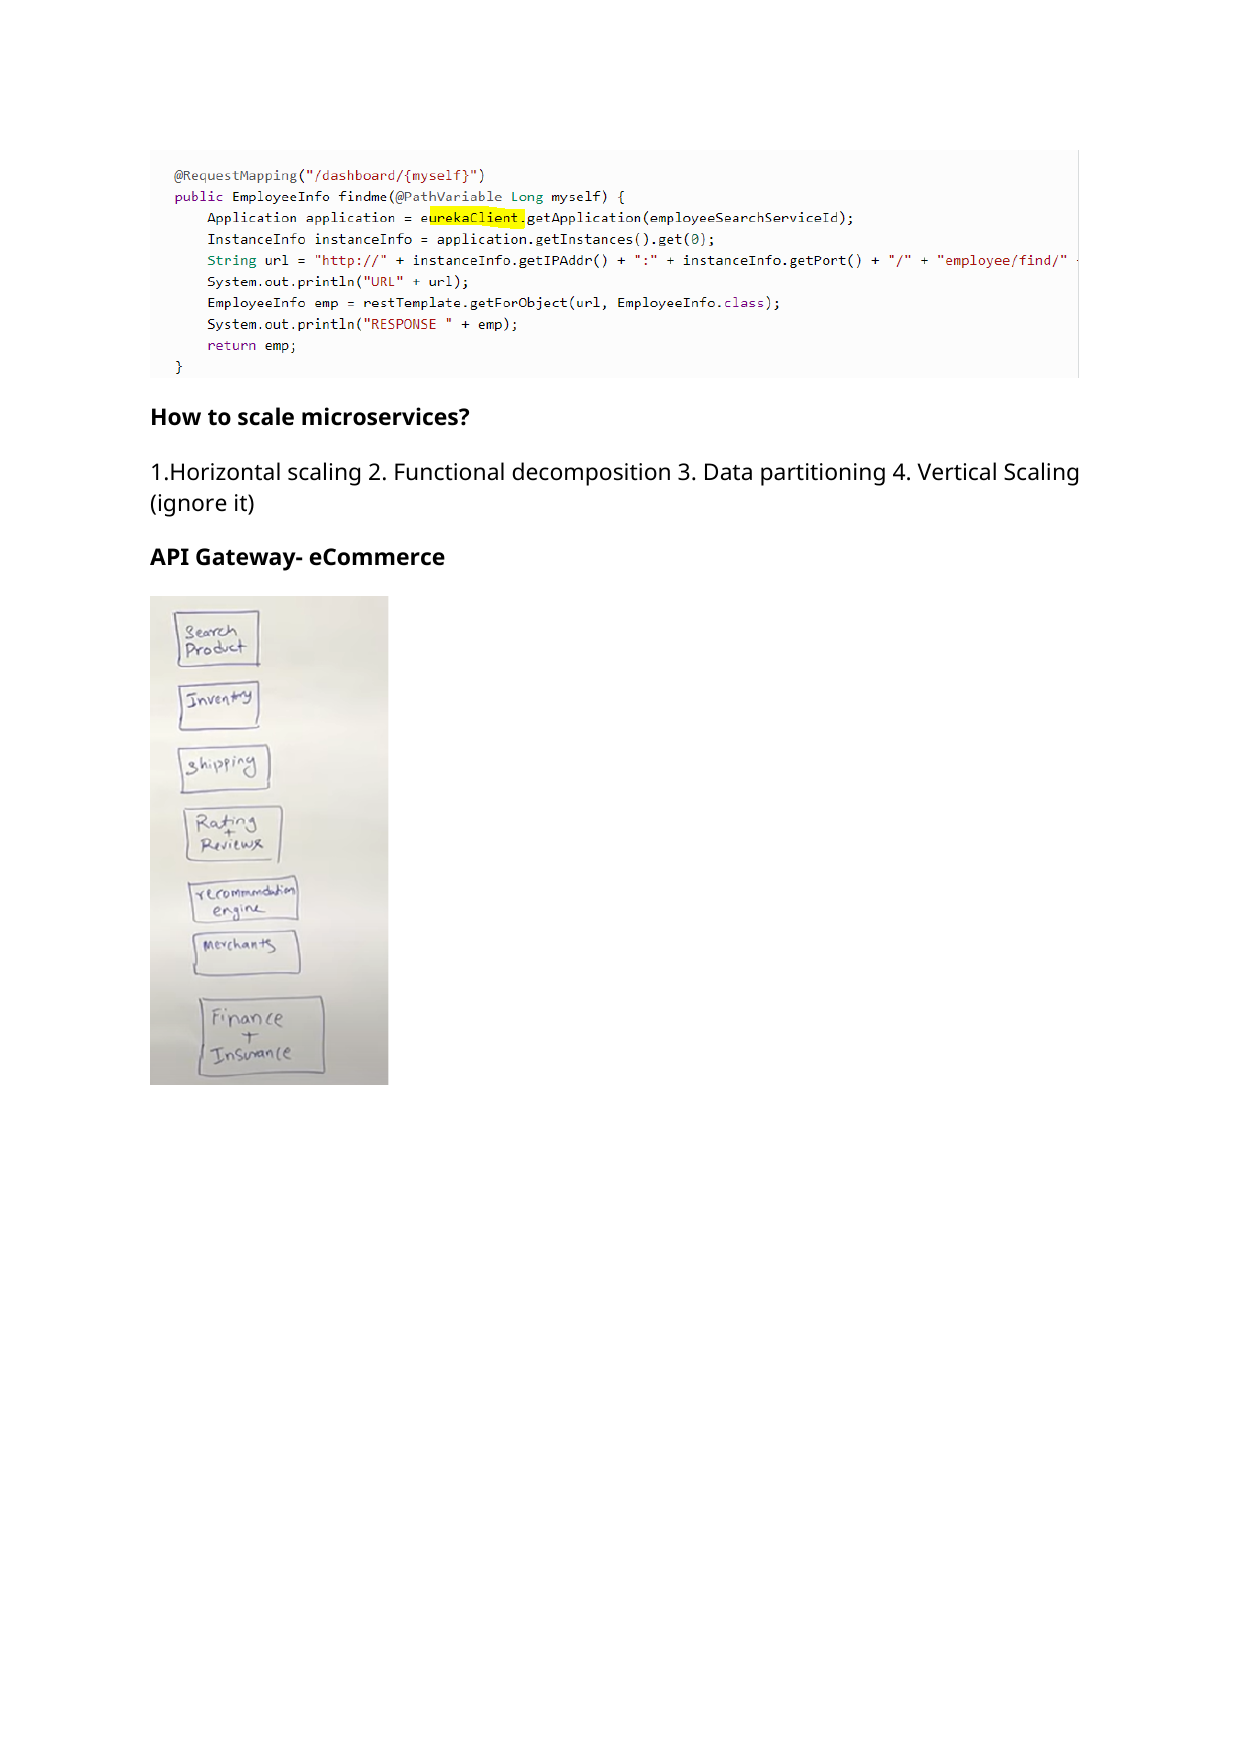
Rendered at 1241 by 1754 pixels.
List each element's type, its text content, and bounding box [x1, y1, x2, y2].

text API Gateway- eCommerce [150, 541, 1090, 573]
text 1.Horizontal scaling 2. Functional decomposition 3. Data partitioning 4. Vertical Scaling (ignore it) [150, 455, 1090, 518]
text How to scale microservices? [150, 401, 1090, 432]
picture [150, 150, 1091, 378]
picture [150, 596, 389, 1085]
